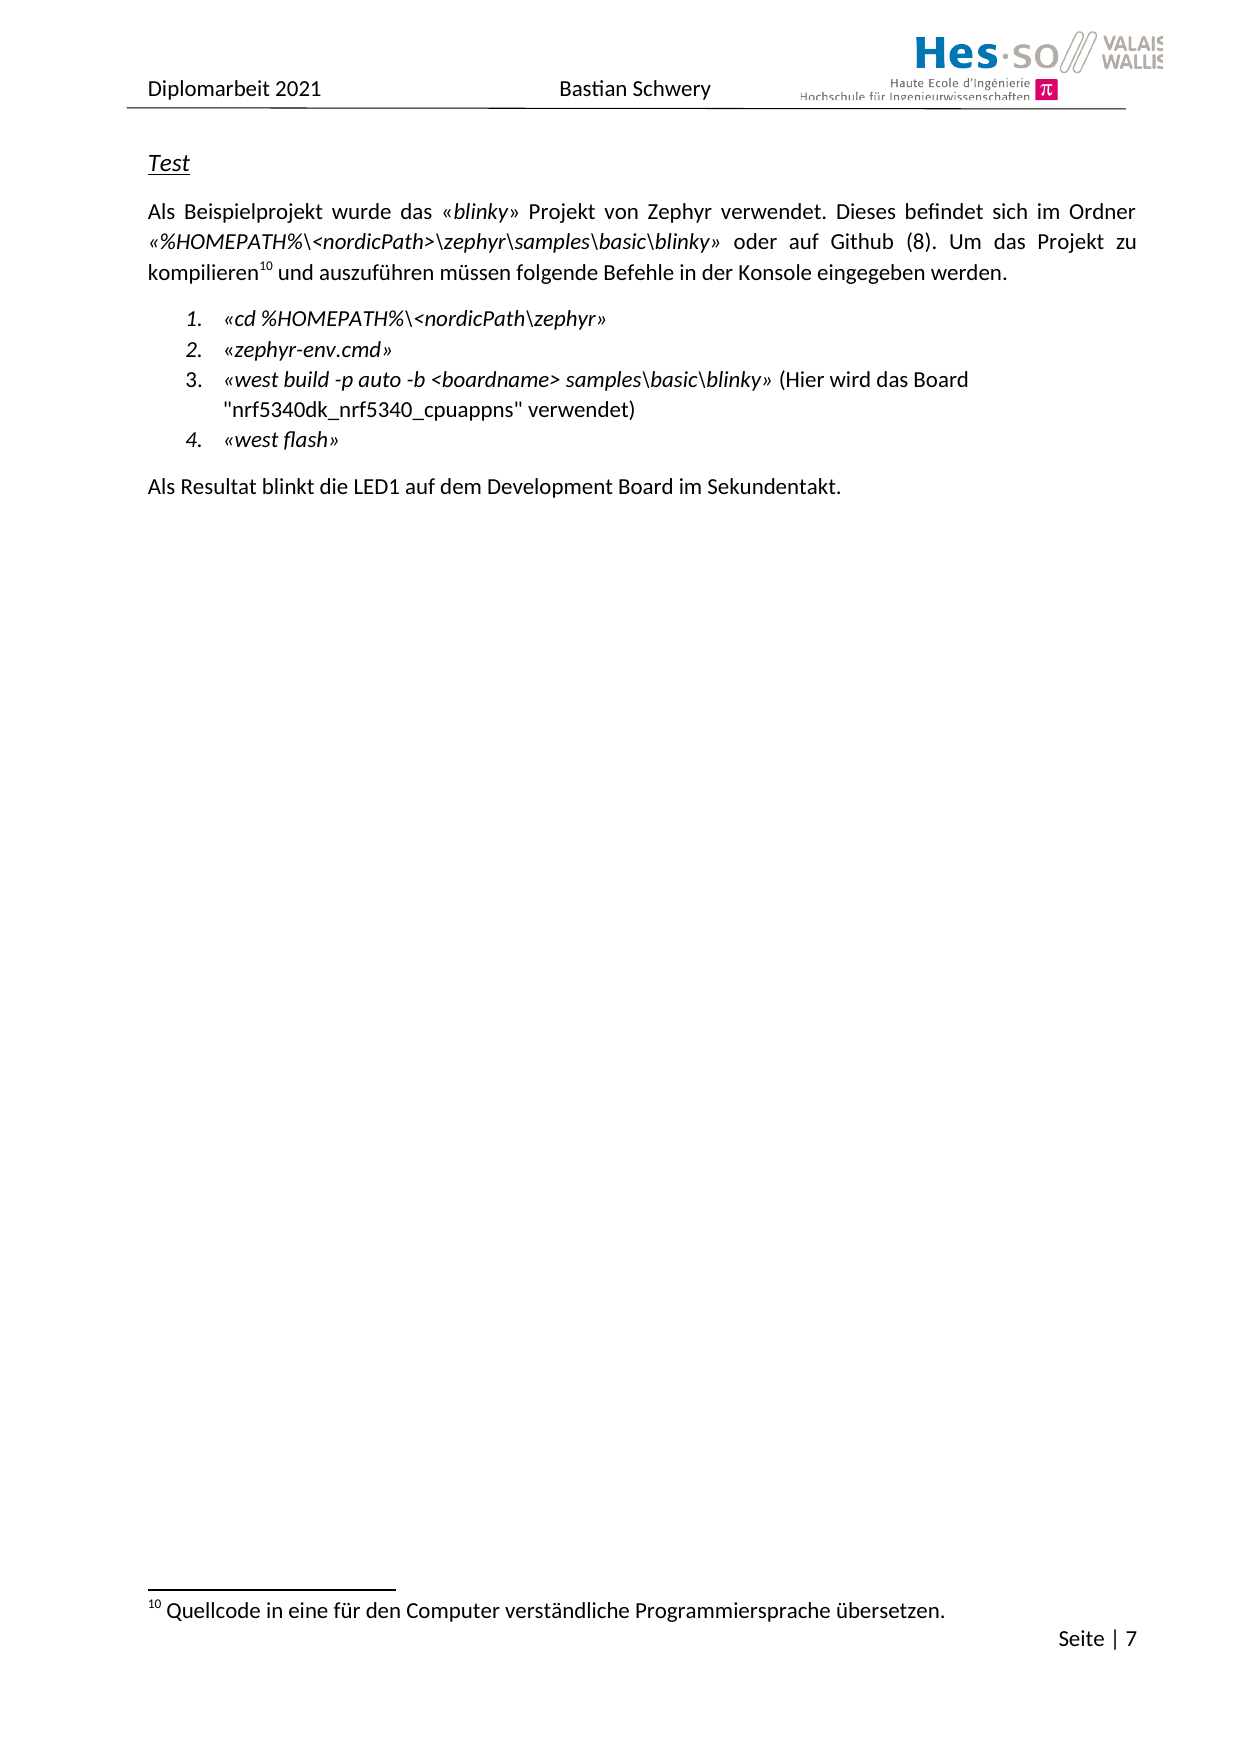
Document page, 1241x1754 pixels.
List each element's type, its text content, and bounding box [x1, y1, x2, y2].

picture [800, 31, 1163, 100]
text Als Beispielprojekt wurde das «blinky» Projekt von Zephyr verwendet. Dieses befindet sich im Ordner «%HOMEPATH%\<nordicPath>\zephyr\samples\basic\blinky» oder auf Github. Um das Projekt zu kompilieren und auszuführen müssen folgende Befehle in der Konsole eingegeben werden. [148, 197, 1137, 286]
list «cd %HOMEPATH%\<nordicPath\zephyr» [185, 304, 1137, 332]
list «west flash» [185, 425, 1137, 453]
text Test [148, 148, 1137, 178]
list «zephyr-env.cmd» [185, 335, 1137, 363]
text Als Resultat blinkt die LED1 auf dem Development Board im Sekundentakt. [148, 472, 1137, 500]
list "nrf5340dk_nrf5340_cpuappns" verwendet) [223, 395, 1137, 423]
list «west build -p auto -b <boardname> samples\basic\blinky» (Hier wird das Board [185, 365, 1137, 393]
